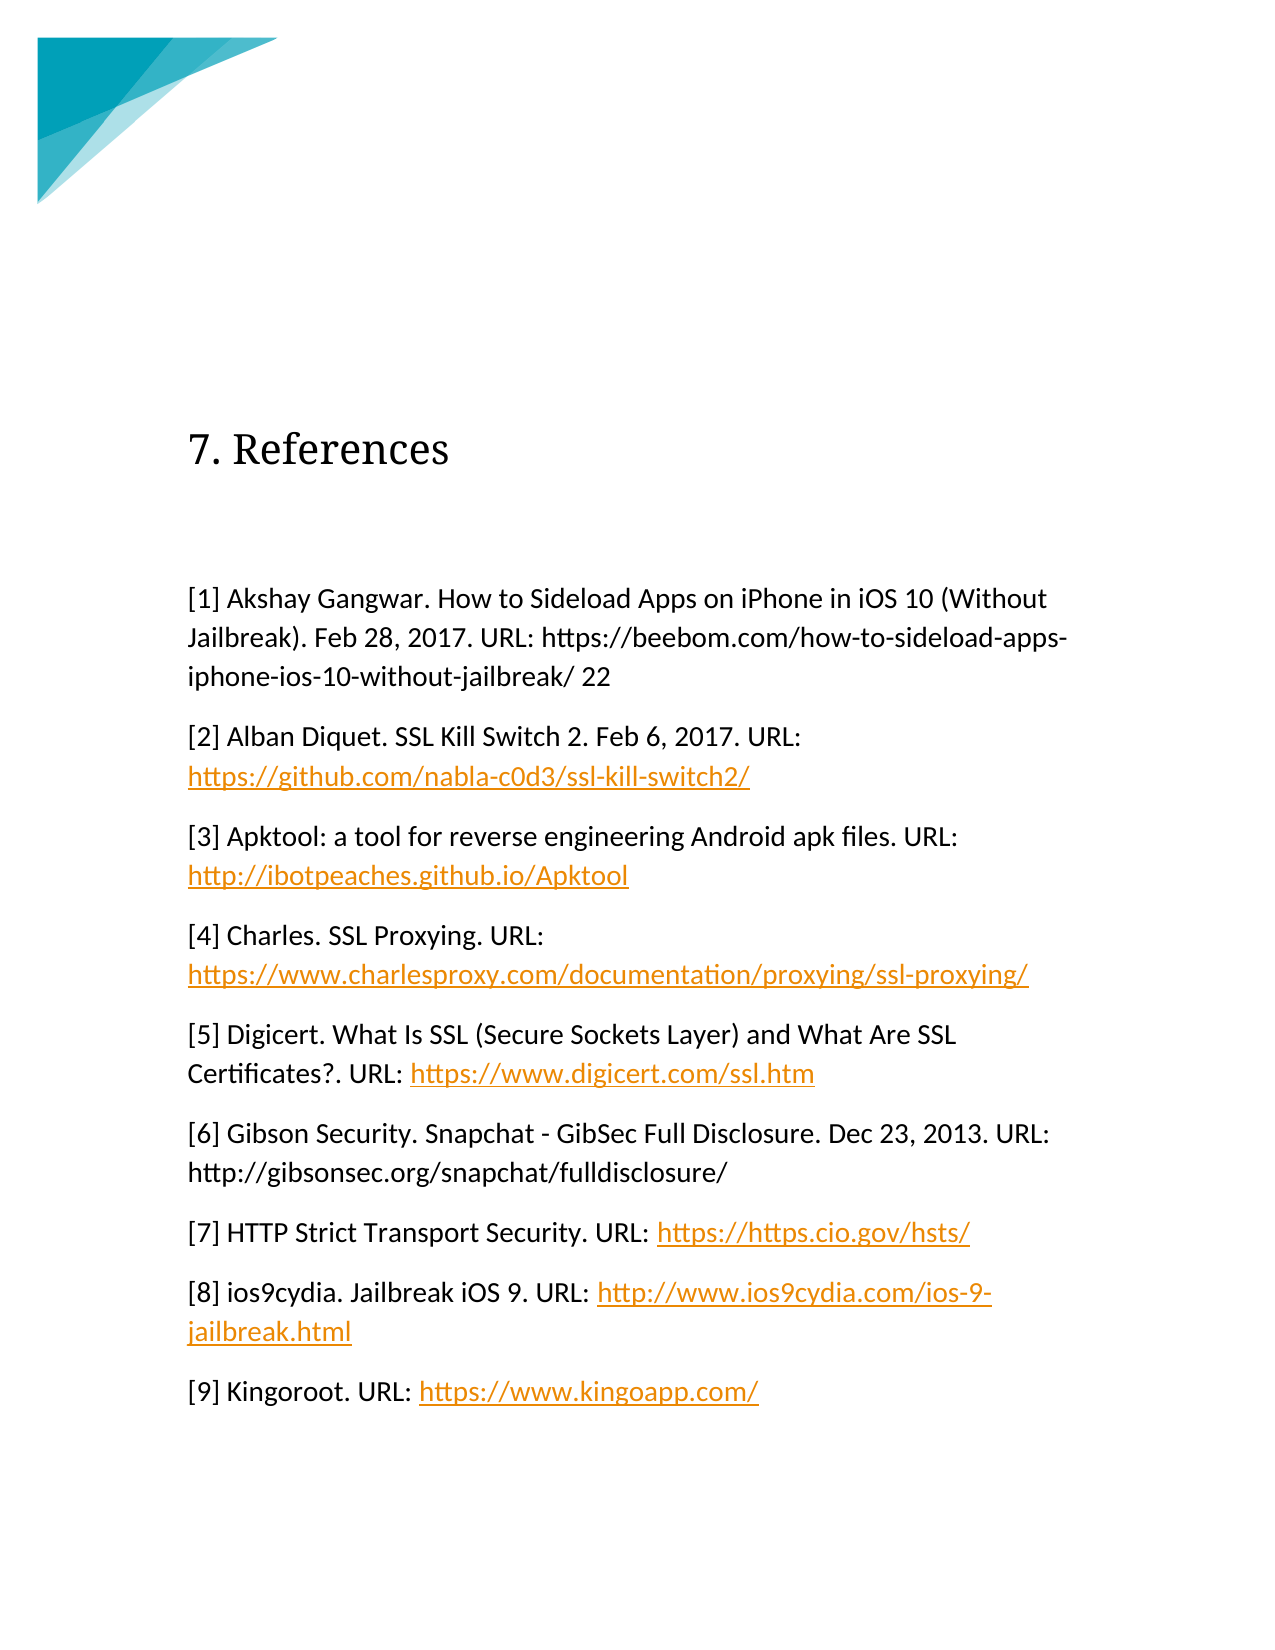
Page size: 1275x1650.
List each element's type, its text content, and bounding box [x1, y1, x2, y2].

text [1] Akshay Gangwar. How to Sideload Apps on iPhone in iOS 10 (Without Jailbreak). Feb 28, 2017. URL: https://beebom.com/how-to-sideload-apps-iphone-ios-10-without-jailbreak/ 22 [187, 580, 1087, 694]
text [7] HTTP Strict Transport Security. URL: https://https.cio.gov/hsts/ [187, 1214, 1087, 1250]
picture [37, 37, 279, 206]
text [8] ios9cydia. Jailbreak iOS 9. URL: http://www.ios9cydia.com/ios-9-jailbreak.html [187, 1274, 1087, 1349]
text 7. References [187, 420, 1087, 477]
text [4] Charles. SSL Proxying. URL: https://www.charlesproxy.com/documentation/proxying/ssl-proxying/ [187, 917, 1087, 992]
text [6] Gibson Security. Snapchat - GibSec Full Disclosure. Dec 23, 2013. URL: http://gibsonsec.org/snapchat/fulldisclosure/ [187, 1115, 1087, 1190]
text [9] Kingoroot. URL: https://www.kingoapp.com/ [187, 1373, 1087, 1409]
text [3] Apktool: a tool for reverse engineering Android apk files. URL: http://ibotpeaches.github.io/Apktool [187, 818, 1087, 892]
text [5] Digicert. What Is SSL (Secure Sockets Layer) and What Are SSL Certificates?. URL: https://www.digicert.com/ssl.htm [187, 1016, 1087, 1091]
text [2] Alban Diquet. SSL Kill Switch 2. Feb 6, 2017. URL: https://github.com/nabla-c0d3/ssl-kill-switch2/ [187, 718, 1087, 793]
